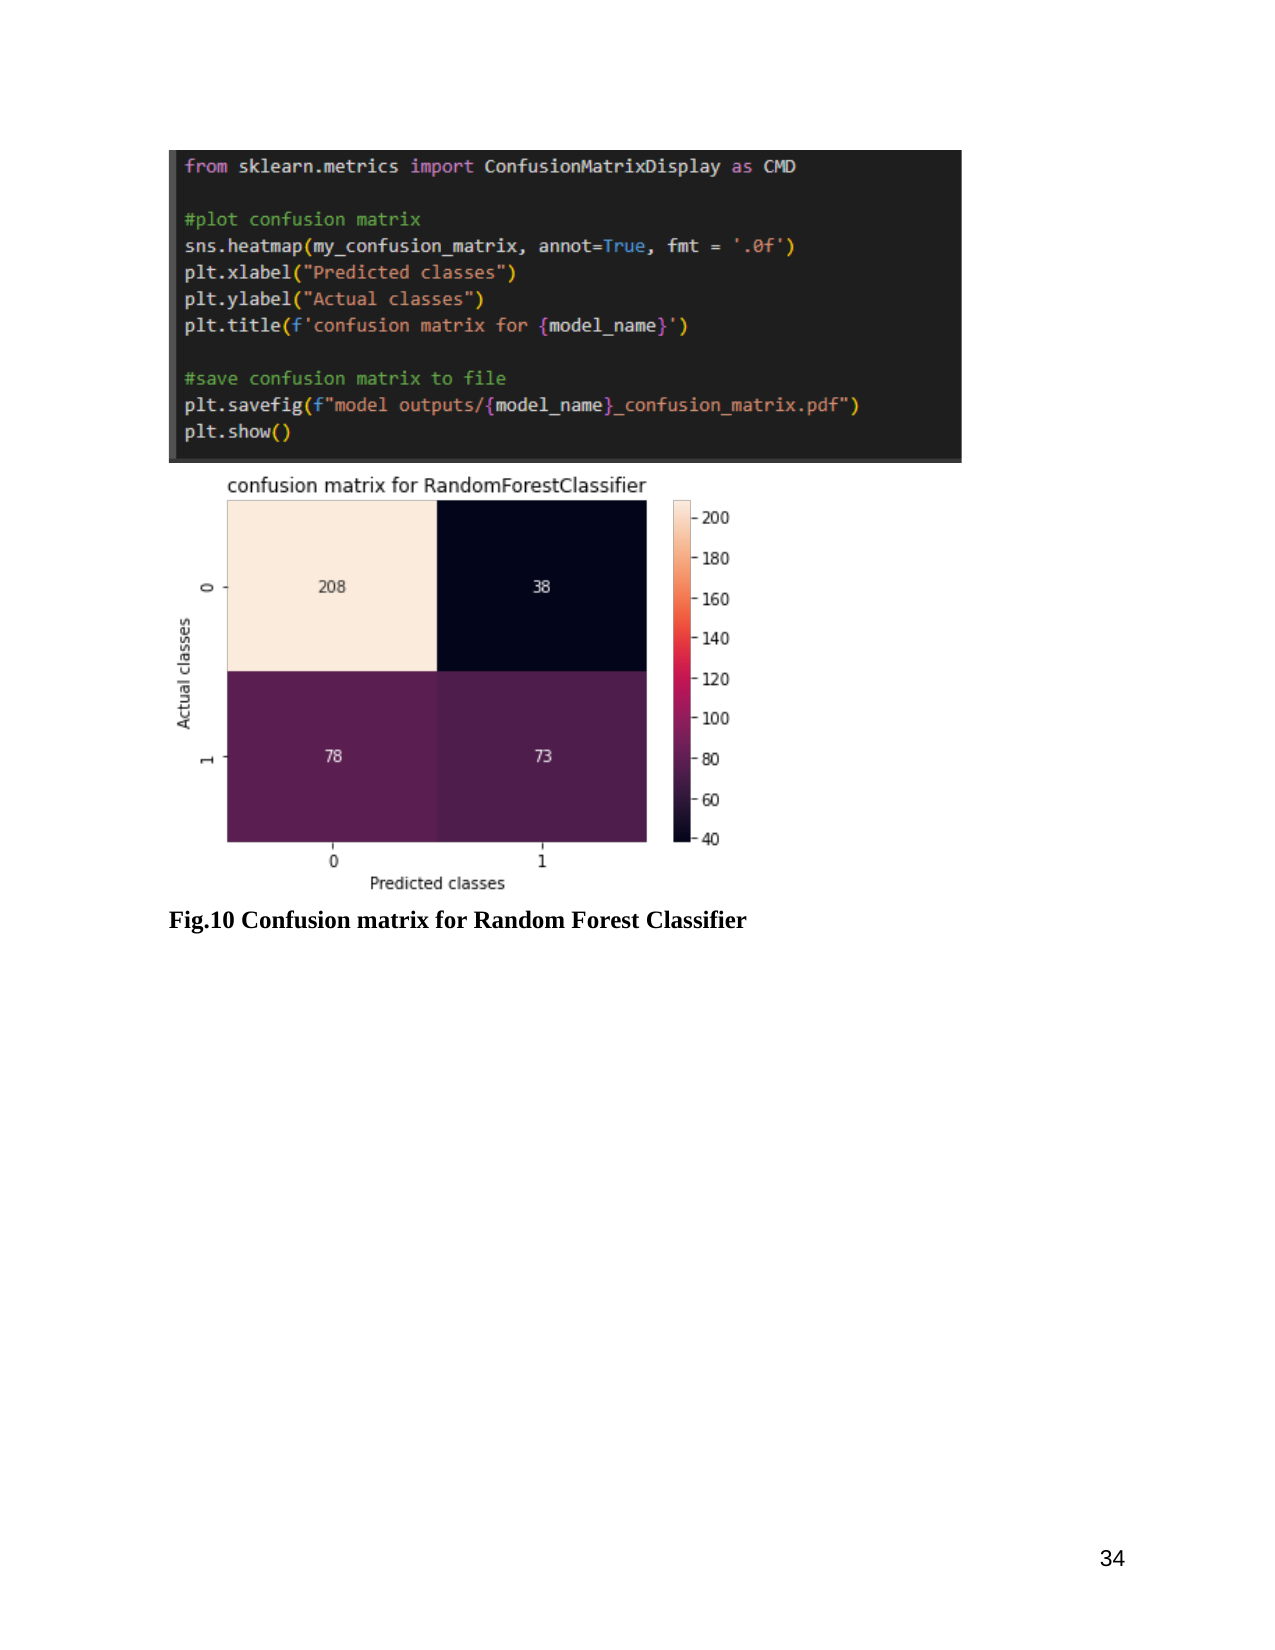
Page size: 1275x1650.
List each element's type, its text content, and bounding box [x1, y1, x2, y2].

picture [168, 150, 962, 463]
picture [168, 466, 741, 902]
text Fig.10 Confusion matrix for Random Forest Classifier [169, 905, 1125, 934]
